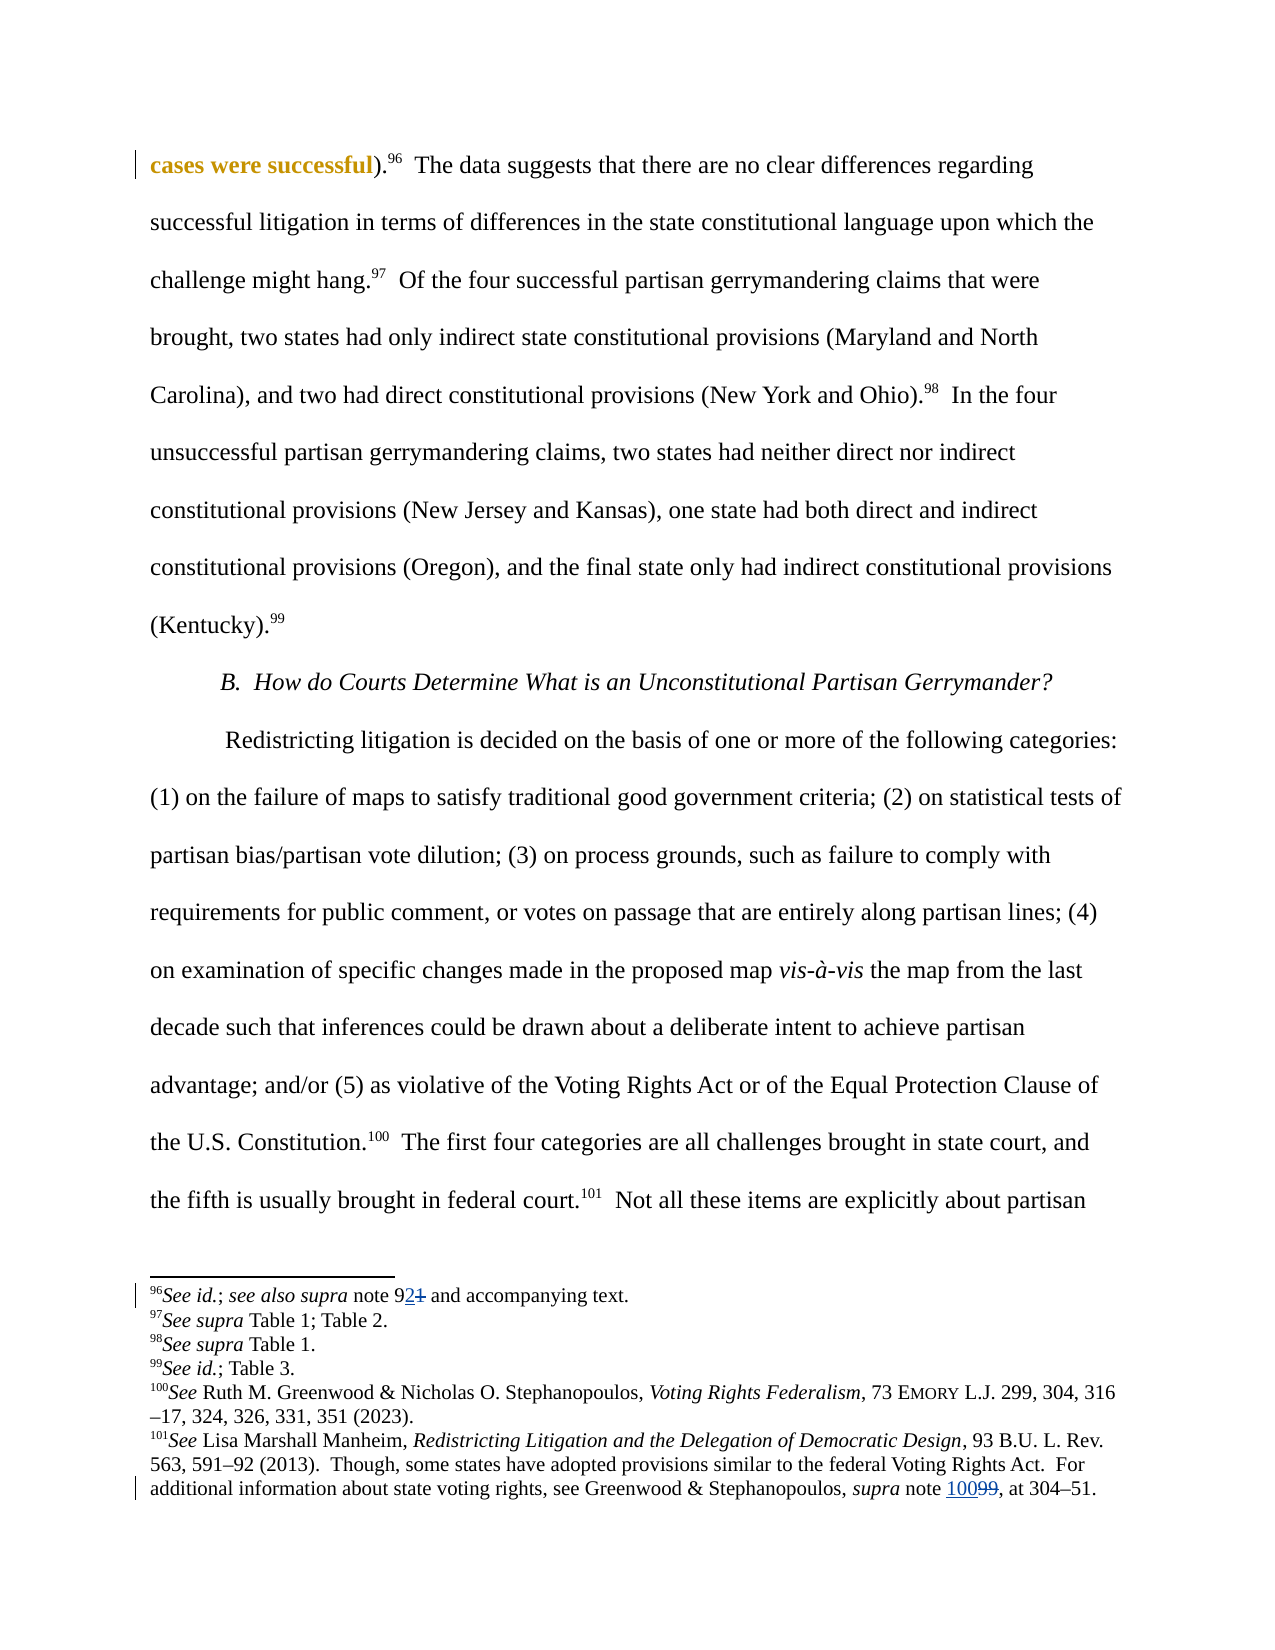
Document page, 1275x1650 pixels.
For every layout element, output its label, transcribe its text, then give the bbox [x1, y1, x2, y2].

text B. How do Courts Determine What is an Unconstitutional Partisan Gerrymander? [150, 667, 1125, 696]
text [150, 725, 1125, 1214]
text There were only a small number of partisan gerrymandering challenges brought before the 2022 midterm election (eleven states). There were even fewer challenges that were both decided and successful (out of the eight states in which the cases were decided, only four cases were successful). The data suggests that there are no clear differences regarding successful litigation in terms of differences in the state constitutional language upon which the challenge might hang. Of the four successful partisan gerrymandering claims that were brought, two states had only indirect state constitutional provisions (Maryland and North Carolina), and two had direct constitutional provisions (New York and Ohio). In the four unsuccessful partisan gerrymandering claims, two states had neither direct nor indirect constitutional provisions (New Jersey and Kansas), one state had both direct and indirect constitutional provisions (Oregon), and the final state only had indirect constitutional provisions (Kentucky). [150, 150, 1125, 639]
